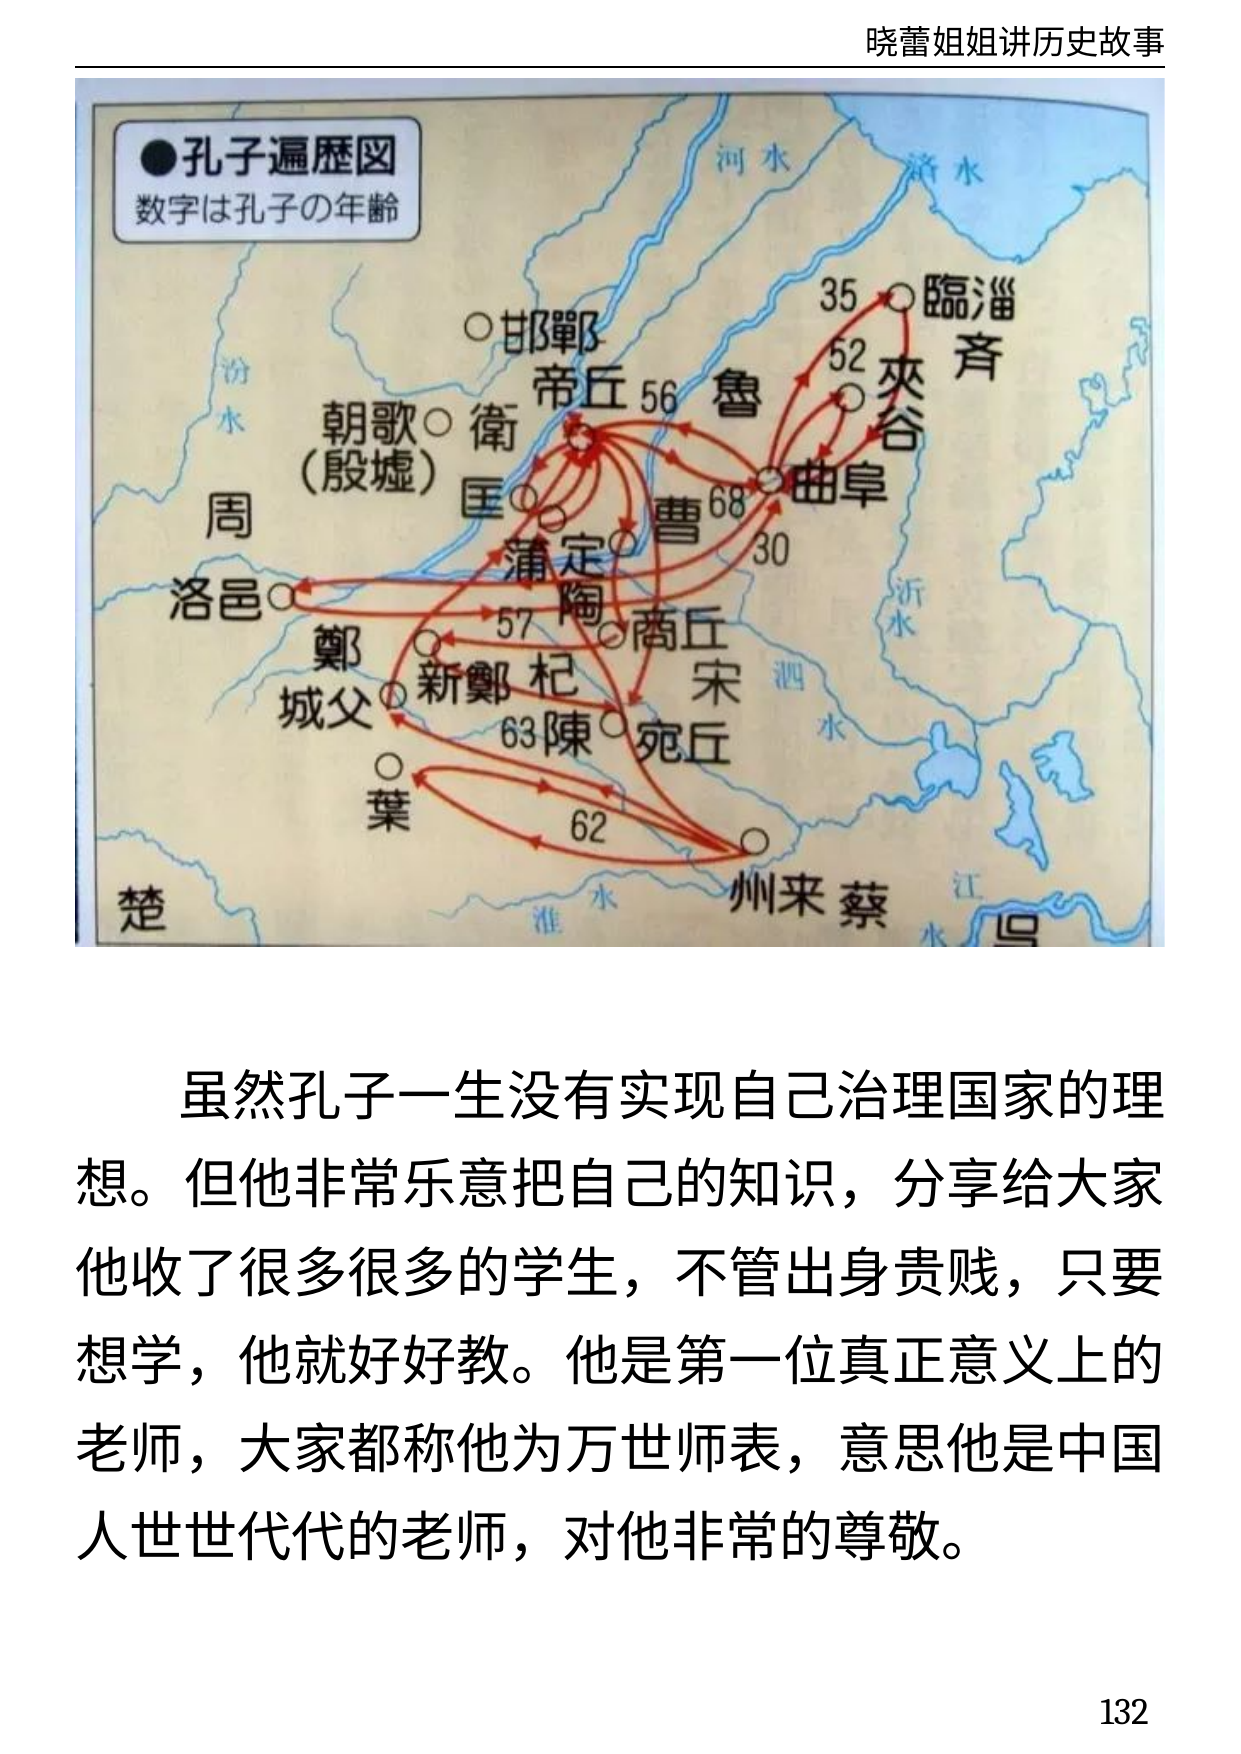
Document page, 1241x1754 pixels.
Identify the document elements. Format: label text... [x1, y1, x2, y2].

text 虽然孔子一生没有实现自己治理国家的理想。但他非常乐意把自己的知识，分享给大家。他收了很多很多的学生，不管出身贵贱，只要想学，他就好好教。他是第一位真正意义上的老师，大家都称他为万世师表，意思他是中国人世世代代的老师，对他非常的尊敬。 [75, 1048, 1165, 1577]
picture [75, 78, 1165, 947]
